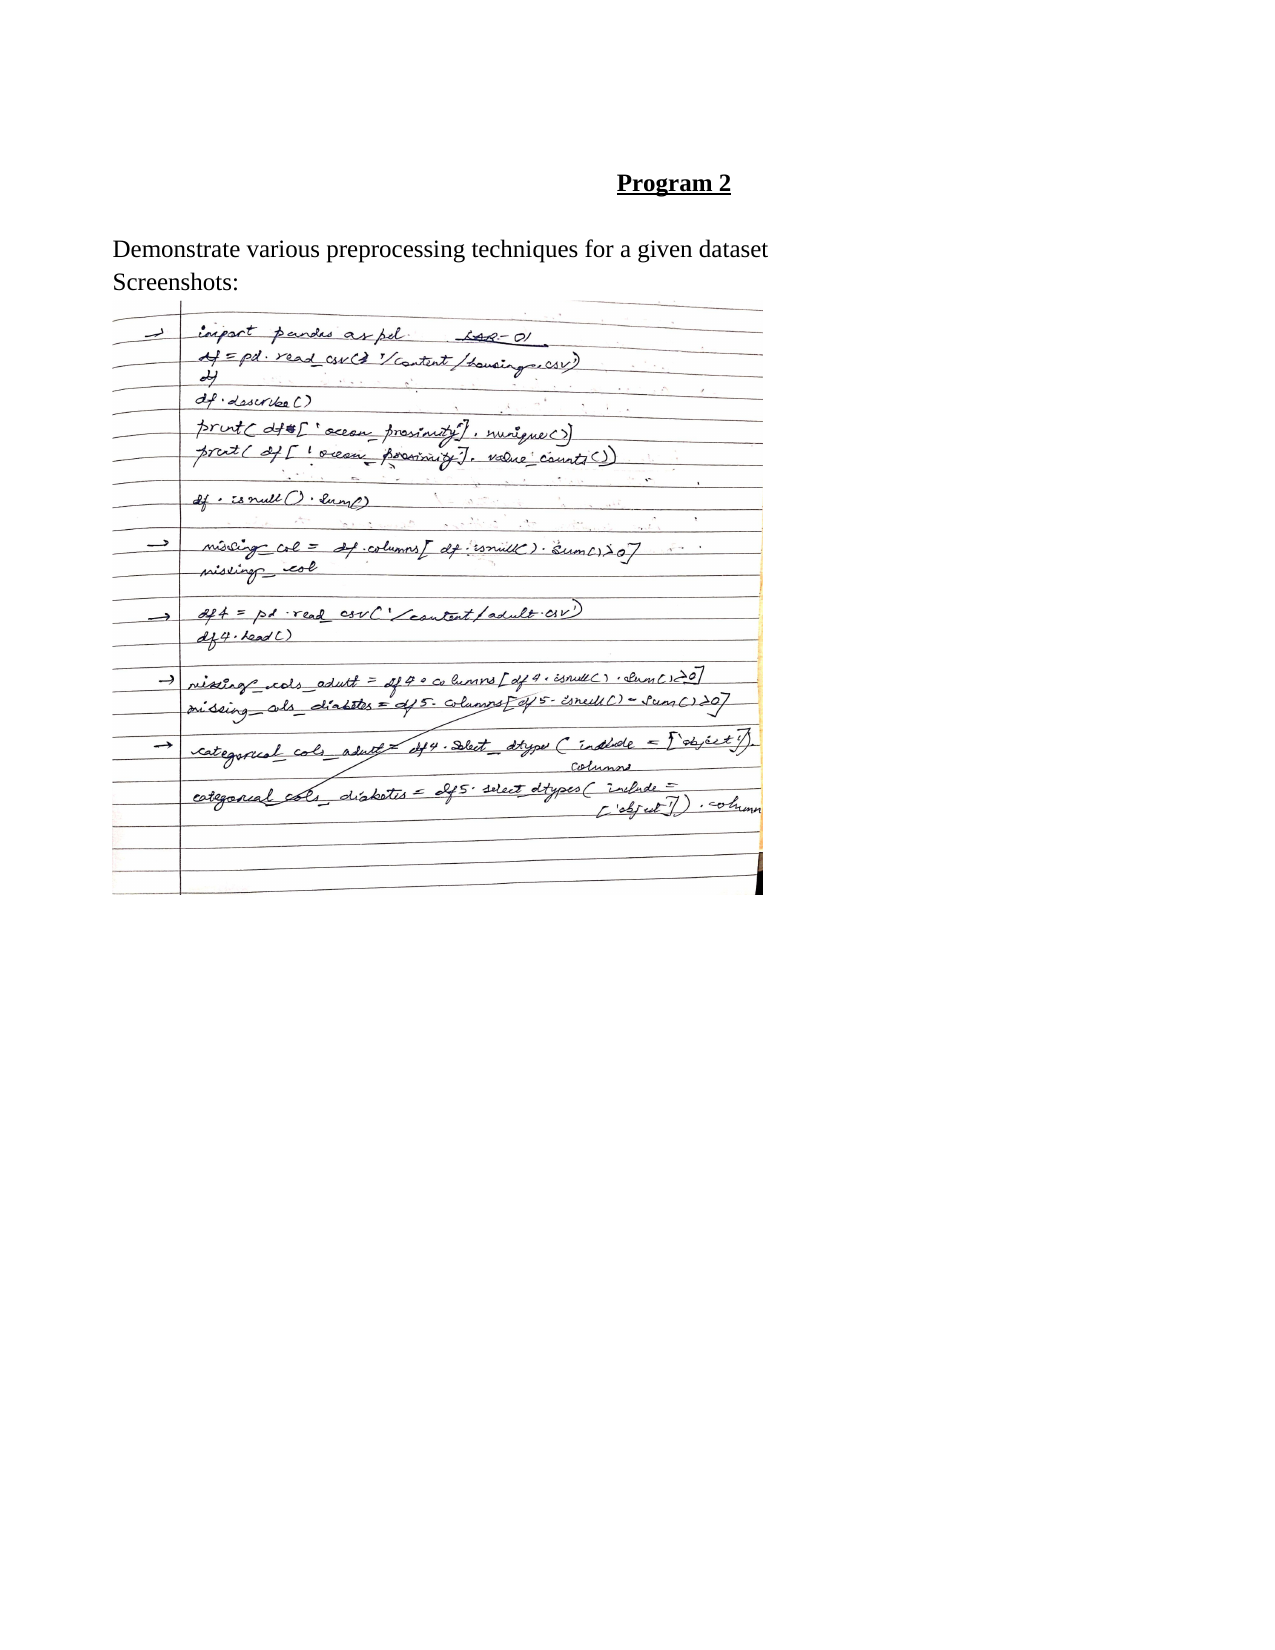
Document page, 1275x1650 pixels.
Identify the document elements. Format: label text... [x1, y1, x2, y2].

subtitle Program 2 [149, 168, 1162, 197]
text Screenshots: [112, 267, 1162, 296]
text Demonstrate various preprocessing techniques for a given dataset [112, 234, 1162, 263]
picture [113, 301, 762, 895]
